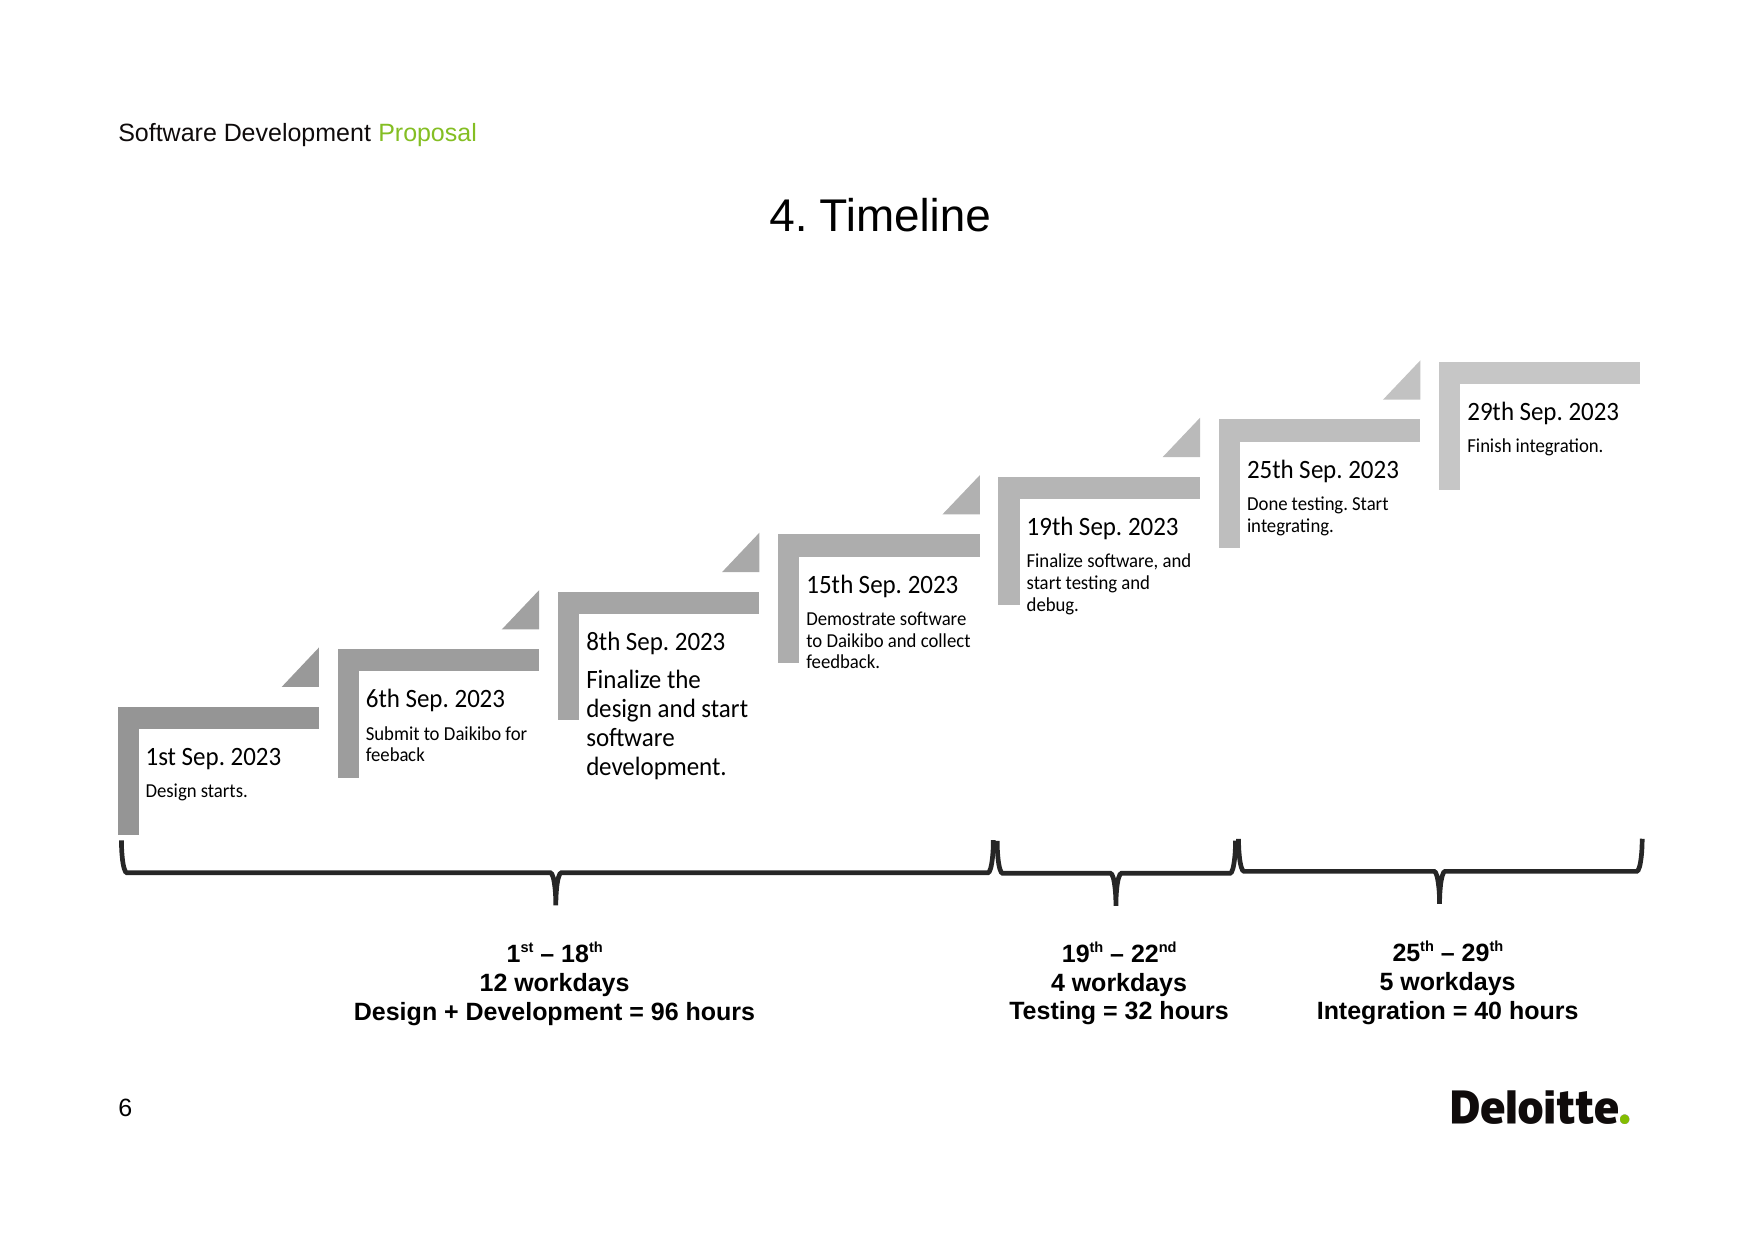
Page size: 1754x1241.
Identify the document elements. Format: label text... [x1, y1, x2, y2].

picture [1448, 1084, 1633, 1130]
text 4. Timeline [124, 188, 1636, 241]
